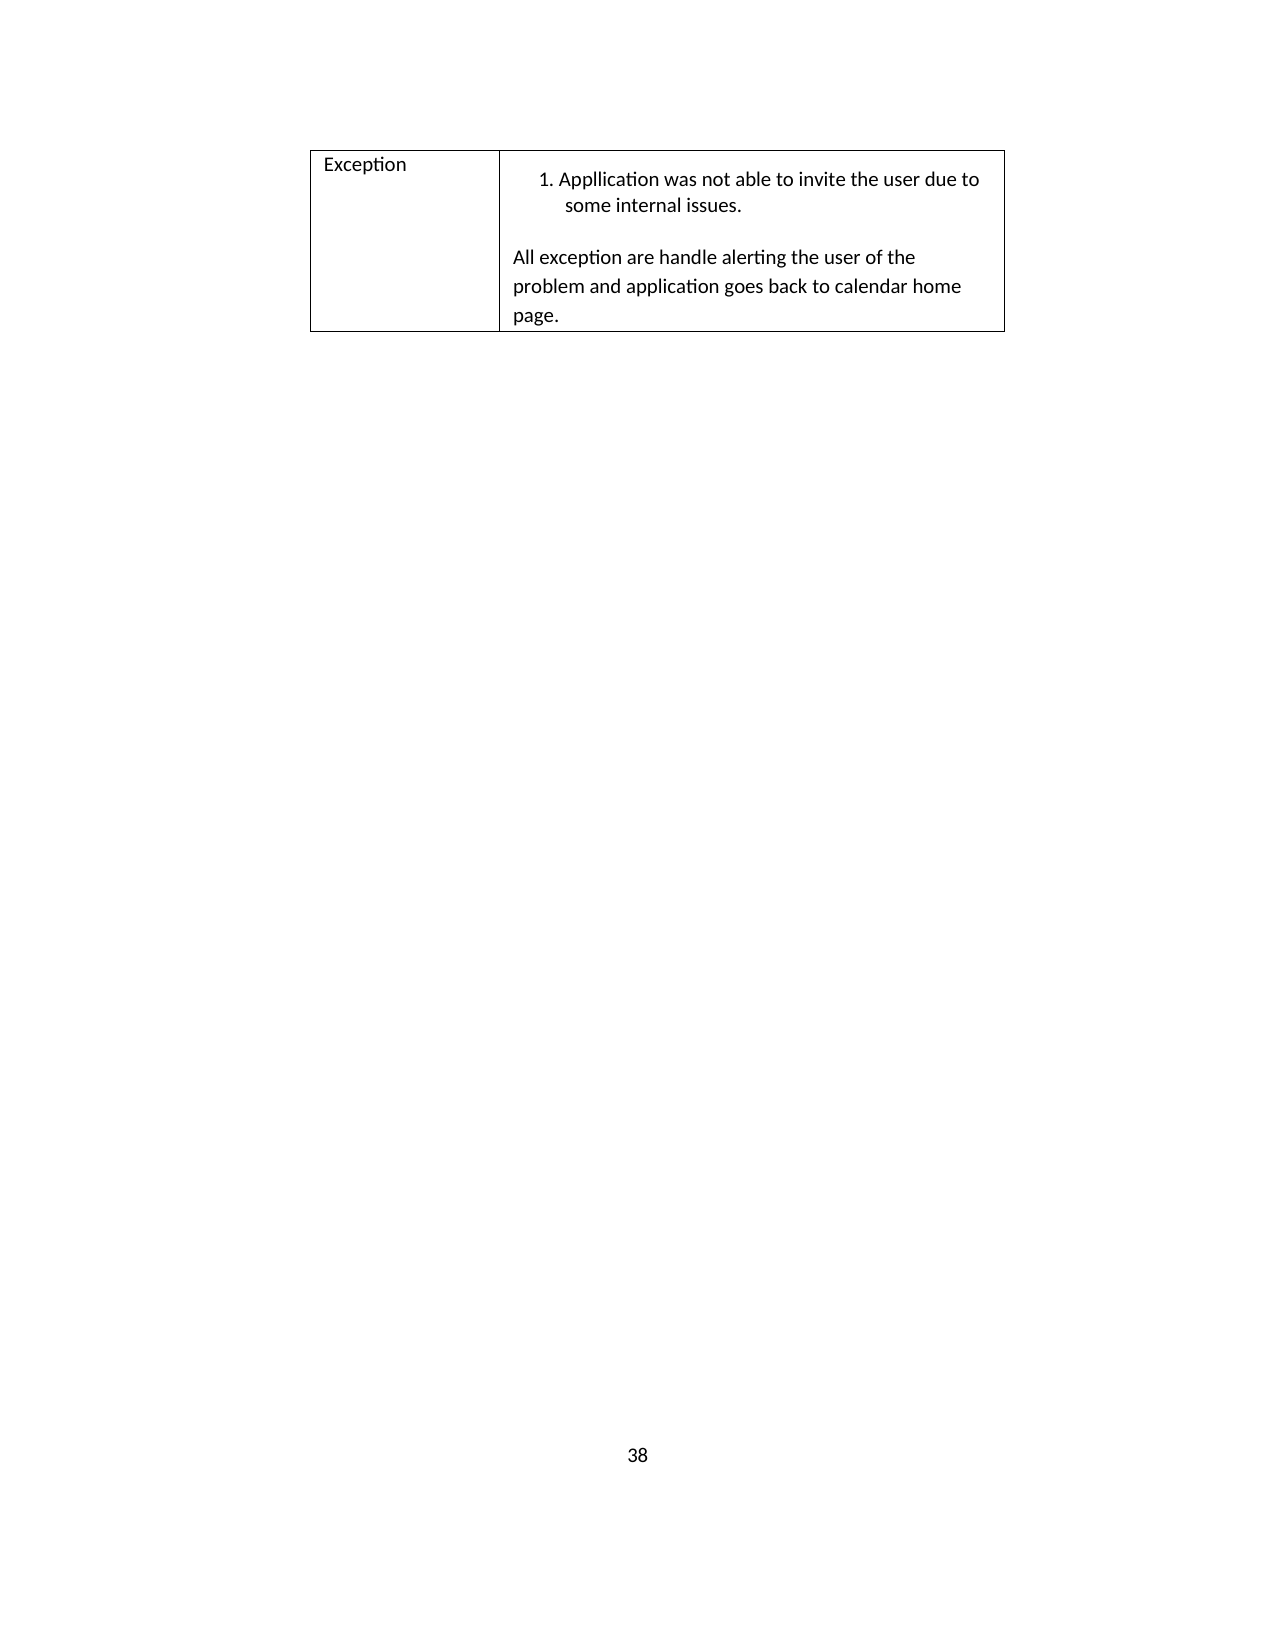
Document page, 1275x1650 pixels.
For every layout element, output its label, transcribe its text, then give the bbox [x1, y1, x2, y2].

table_cell 1. Appllication was not able to invite the user due to some internal issues. All exception are handle alerting the user of the problem and application goes back to calendar home page. [500, 151, 1004, 331]
table_cell Exception [311, 151, 499, 331]
